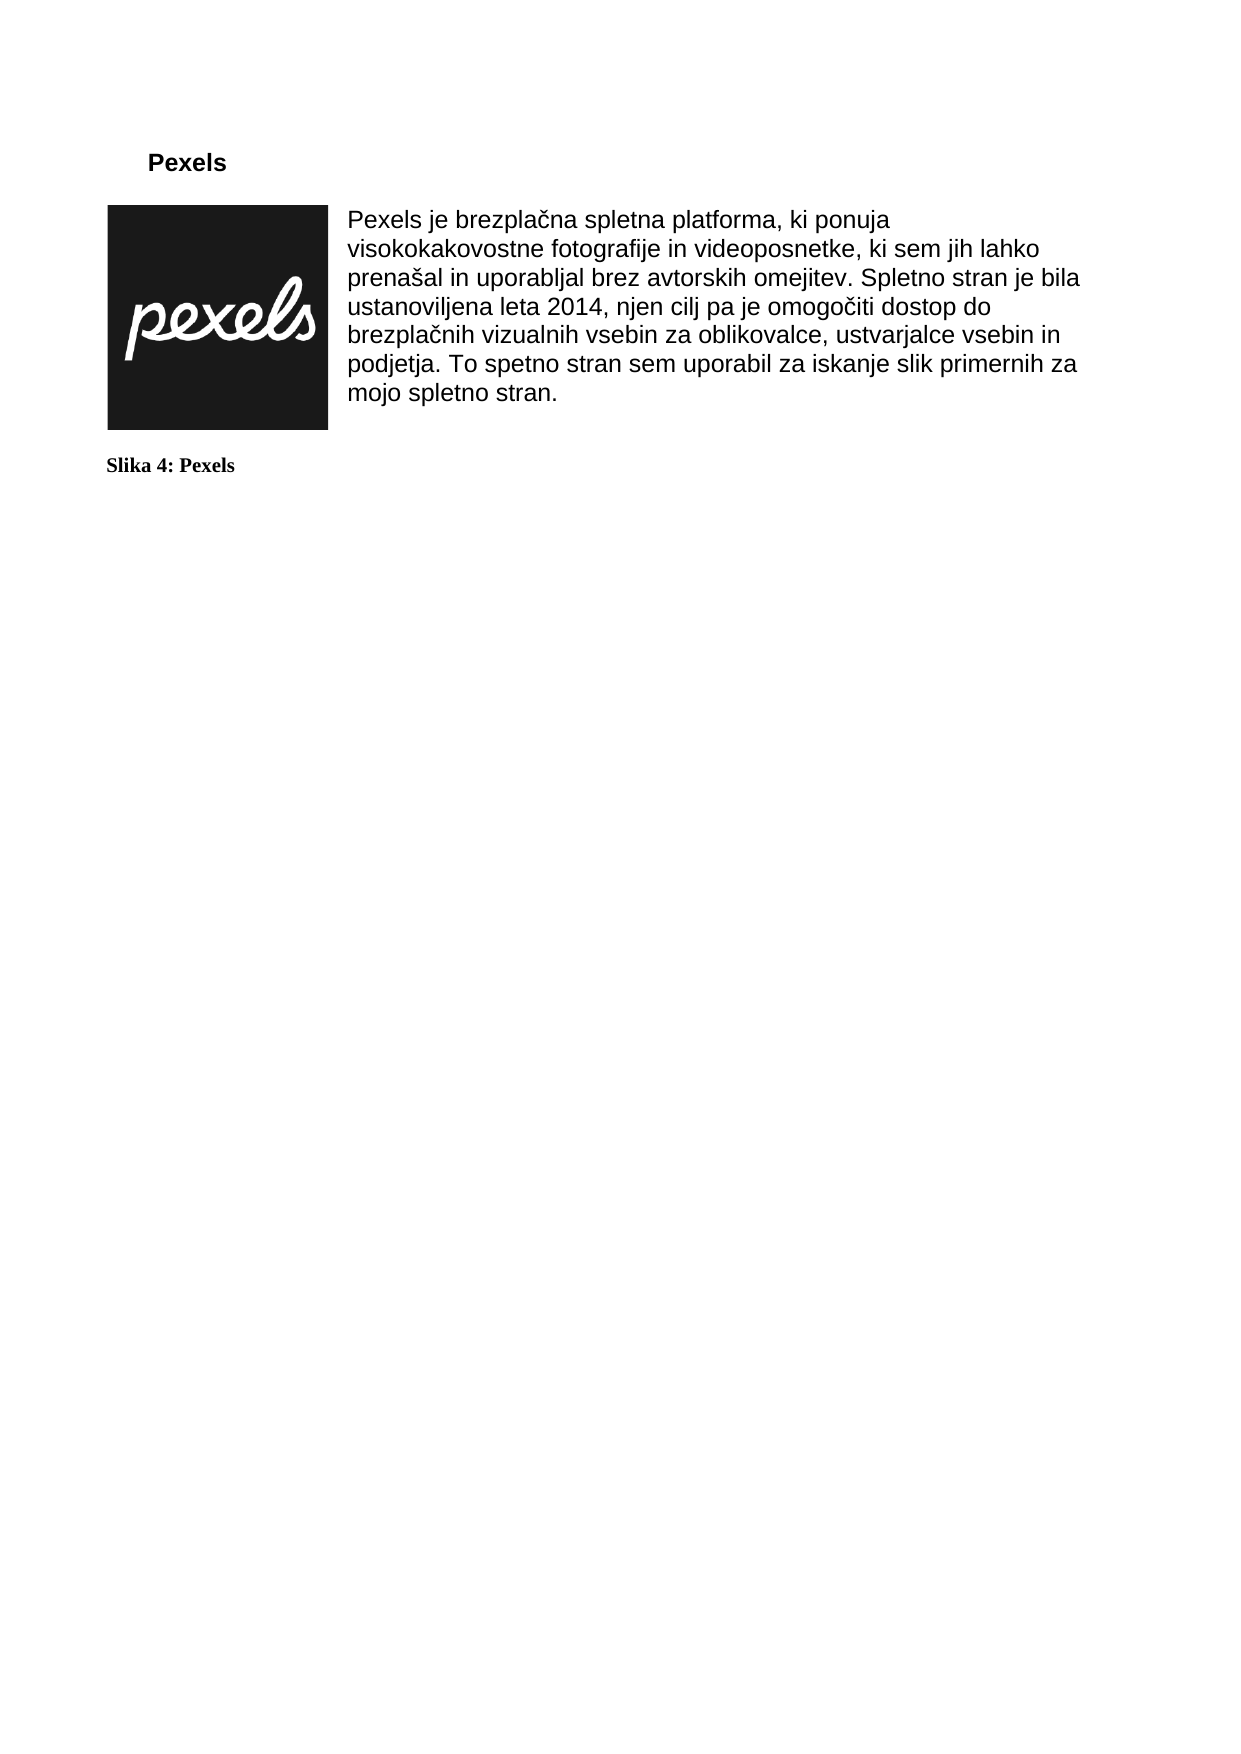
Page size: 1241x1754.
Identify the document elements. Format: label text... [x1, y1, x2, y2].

text Pexels [148, 148, 1092, 176]
picture [106, 205, 328, 428]
text Pexels je brezplačna spletna platforma, ki ponuja visokokakovostne fotografije in videoposnetke, ki sem jih lahko prenašal in uporabljal brez avtorskih omejitev. Spletno stran je bila ustanoviljena leta 2014, njen cilj pa je omogočiti dostop do brezplačnih vizualnih vsebin za oblikovalce, ustvarjalce vsebin in podjetja. To spetno stran sem uporabil za iskanje slik primernih za mojo spletno stran. [328, 205, 1092, 406]
